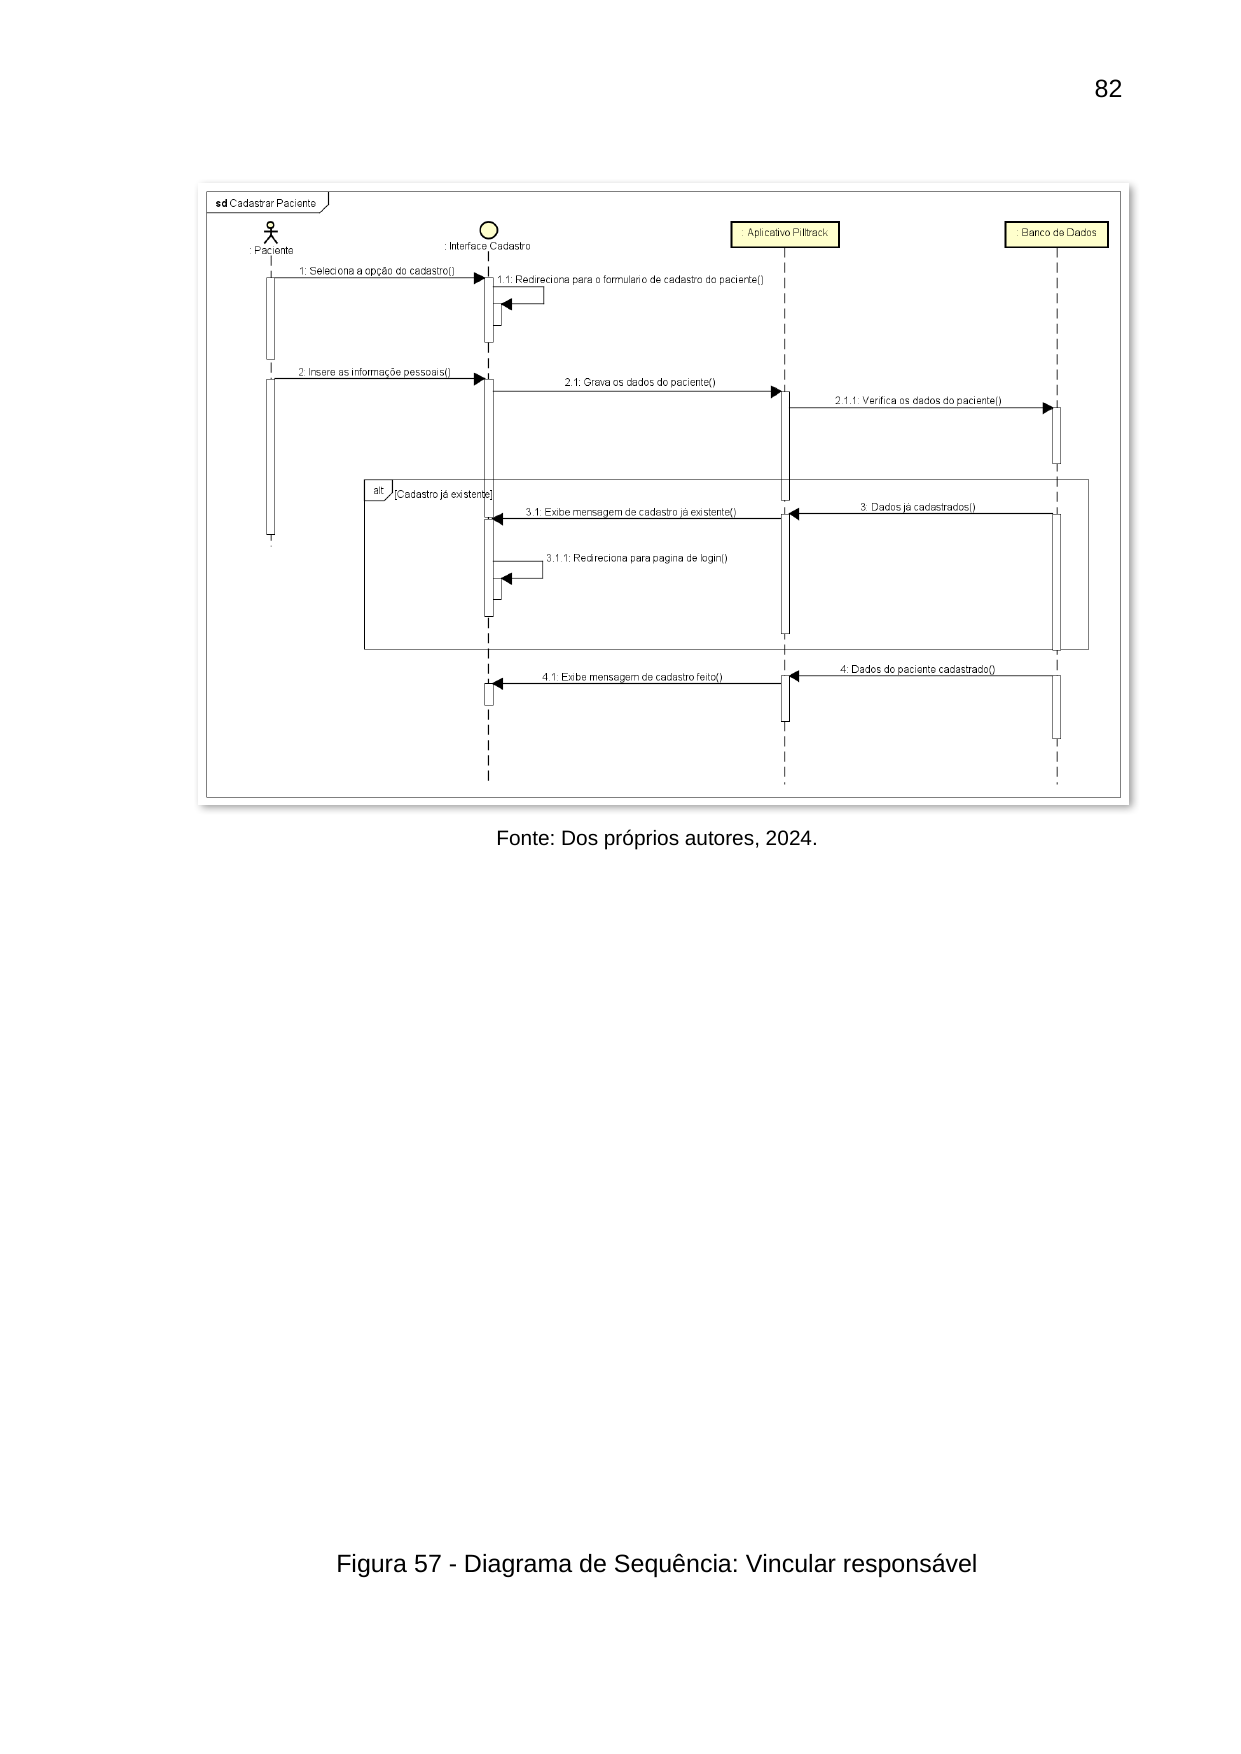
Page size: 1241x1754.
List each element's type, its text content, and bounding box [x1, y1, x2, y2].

text Fonte: Dos próprios autores, 2024. [192, 825, 1122, 849]
picture [198, 183, 1129, 805]
text Figura 57 - Diagrama de Sequência: Vincular responsável [192, 1549, 1122, 1578]
